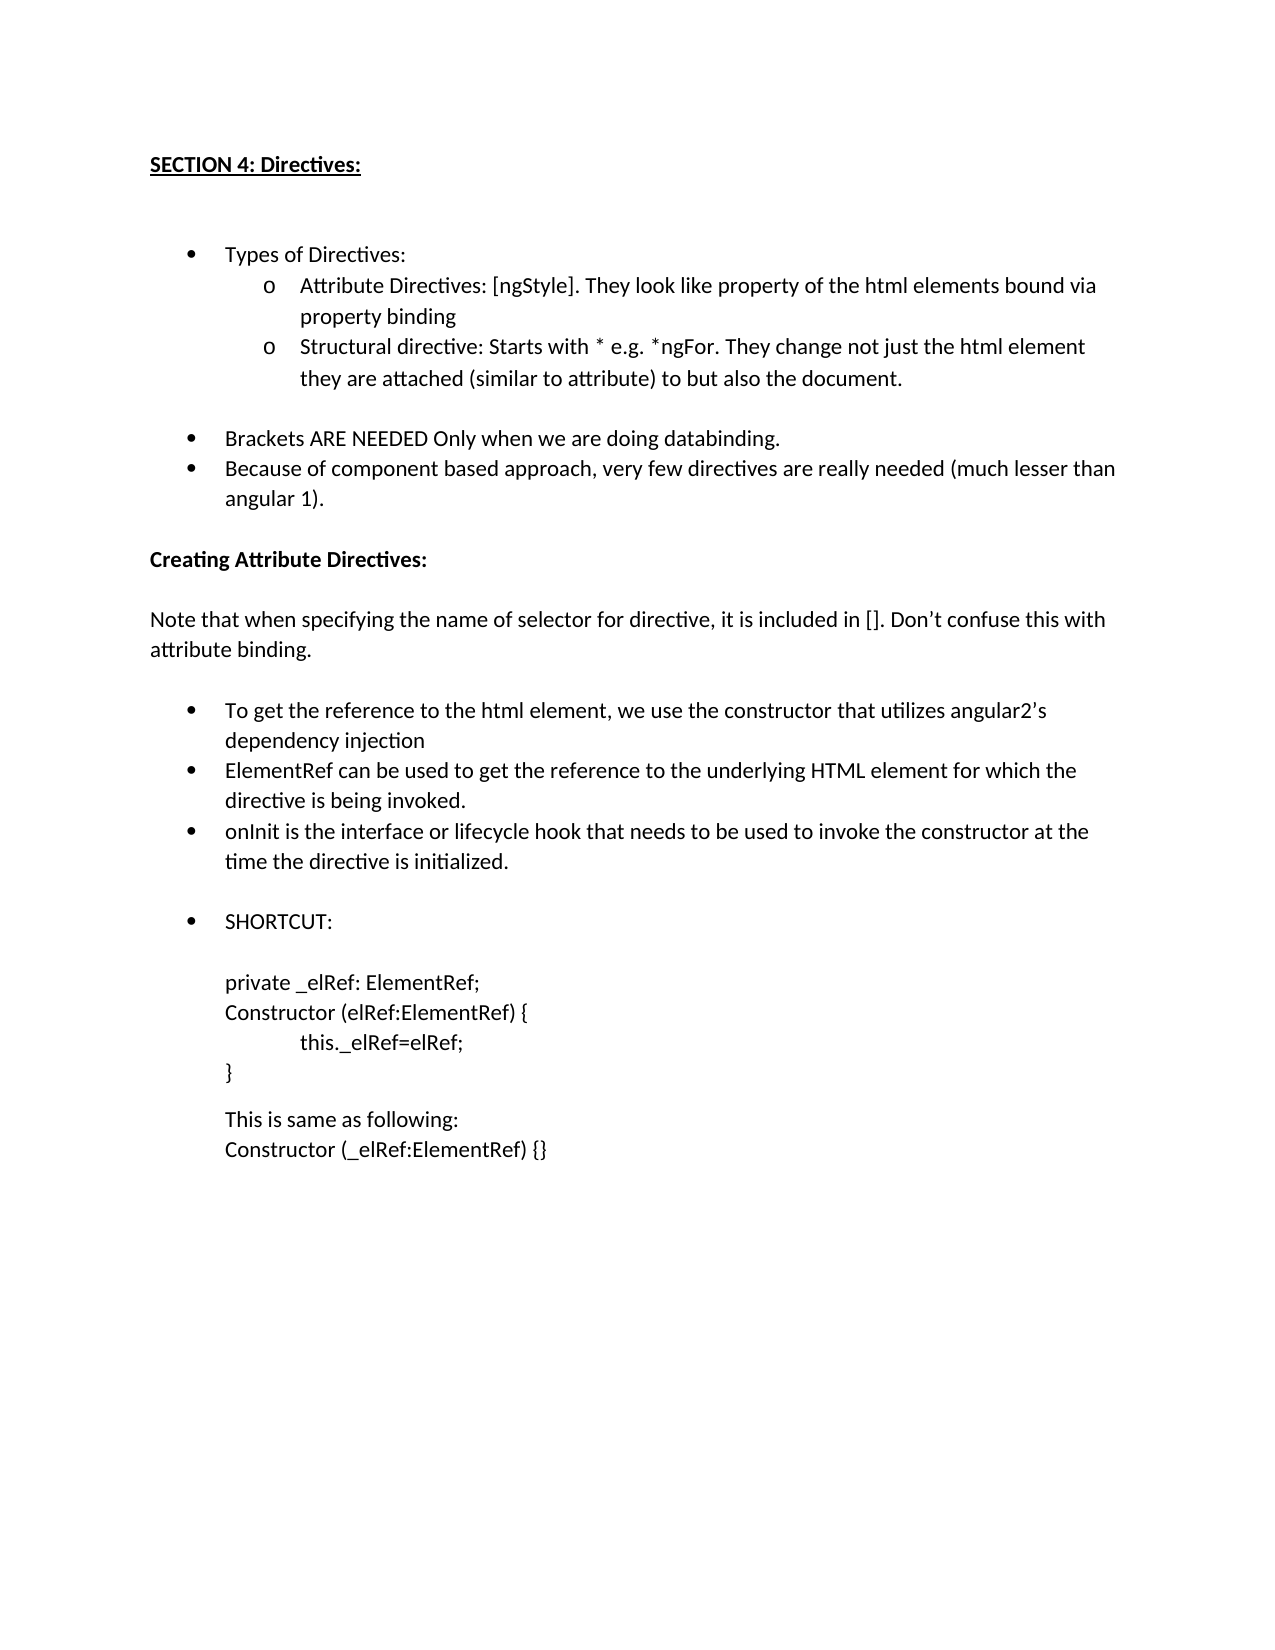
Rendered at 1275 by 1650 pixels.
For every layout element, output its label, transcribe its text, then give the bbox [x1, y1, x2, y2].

list Attribute Directives: [ngStyle]. They look like property of the html elements bound via property binding [262, 271, 1125, 330]
list To get the reference to the html element, we use the constructor that utilizes angular2’s dependency injection [187, 696, 1125, 754]
list SHORTCUT: [187, 907, 1125, 936]
list Brackets ARE NEEDED Only when we are doing databinding. [187, 424, 1125, 452]
text SECTION 4: Directives: [150, 150, 1125, 178]
list Constructor (_elRef:ElementRef) {} [225, 1136, 1125, 1164]
text Note that when specifying the name of selector for directive, it is included in []. Don’t confuse this with attribute binding. [150, 605, 1125, 664]
text Creating Attribute Directives: [150, 545, 1125, 573]
list } [225, 1058, 1125, 1087]
list Structural directive: Starts with * e.g. *ngFor. They change not just the html element they are attached (similar to attribute) to but also the document. [262, 332, 1125, 392]
list this._elRef=elRef; [225, 1028, 1125, 1056]
list Types of Directives: [187, 241, 1125, 269]
list onInit is the interface or lifecycle hook that needs to be used to invoke the constructor at the time the directive is initialized. [187, 817, 1125, 875]
list Constructor (elRef:ElementRef) { [225, 998, 1125, 1026]
list ElementRef can be used to get the reference to the underlying HTML element for which the directive is being invoked. [187, 756, 1125, 815]
text This is same as following: [150, 1105, 1125, 1133]
list Because of component based approach, very few directives are really needed (much lesser than angular 1). [187, 454, 1125, 513]
list private _elRef: ElementRef; [225, 968, 1125, 996]
